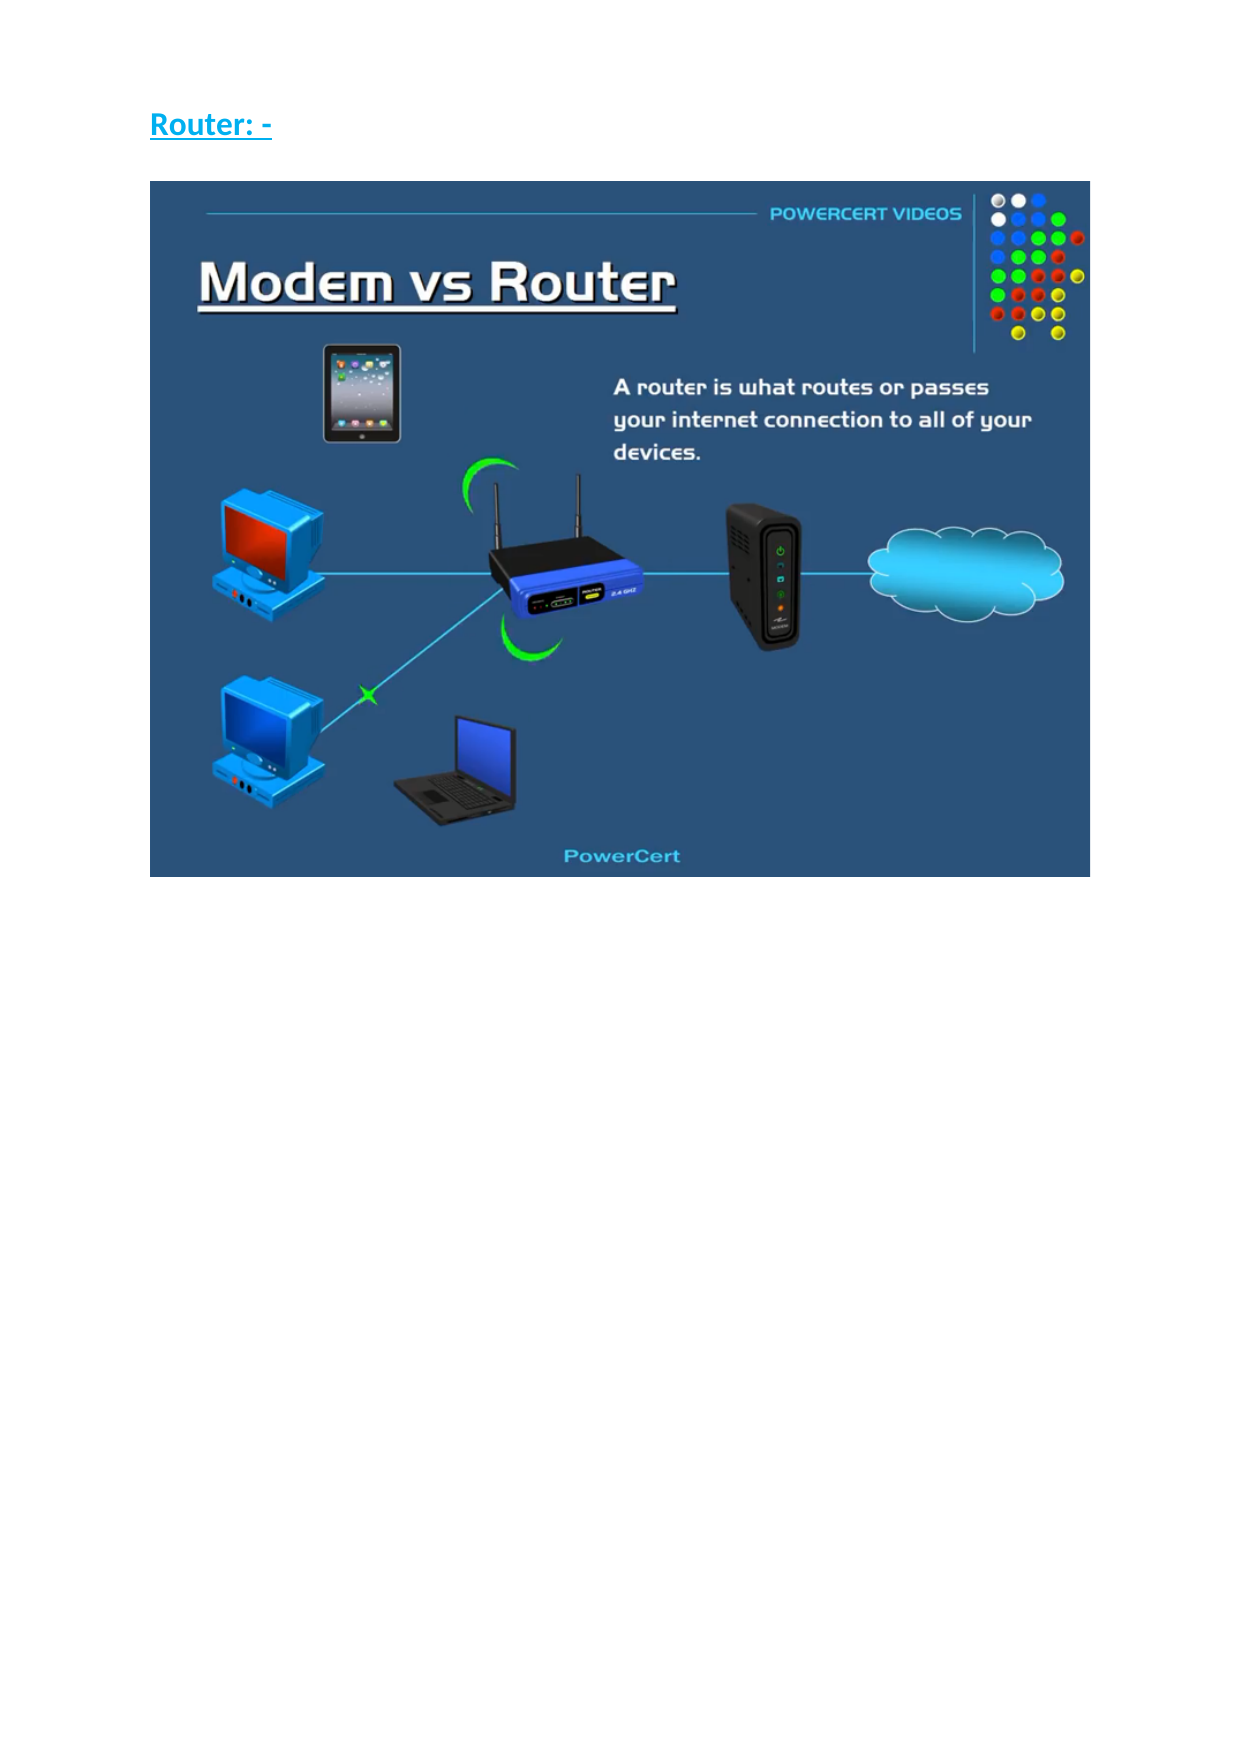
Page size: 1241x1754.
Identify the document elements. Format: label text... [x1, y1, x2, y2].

picture [150, 181, 1091, 877]
text Router: - [150, 103, 1090, 144]
